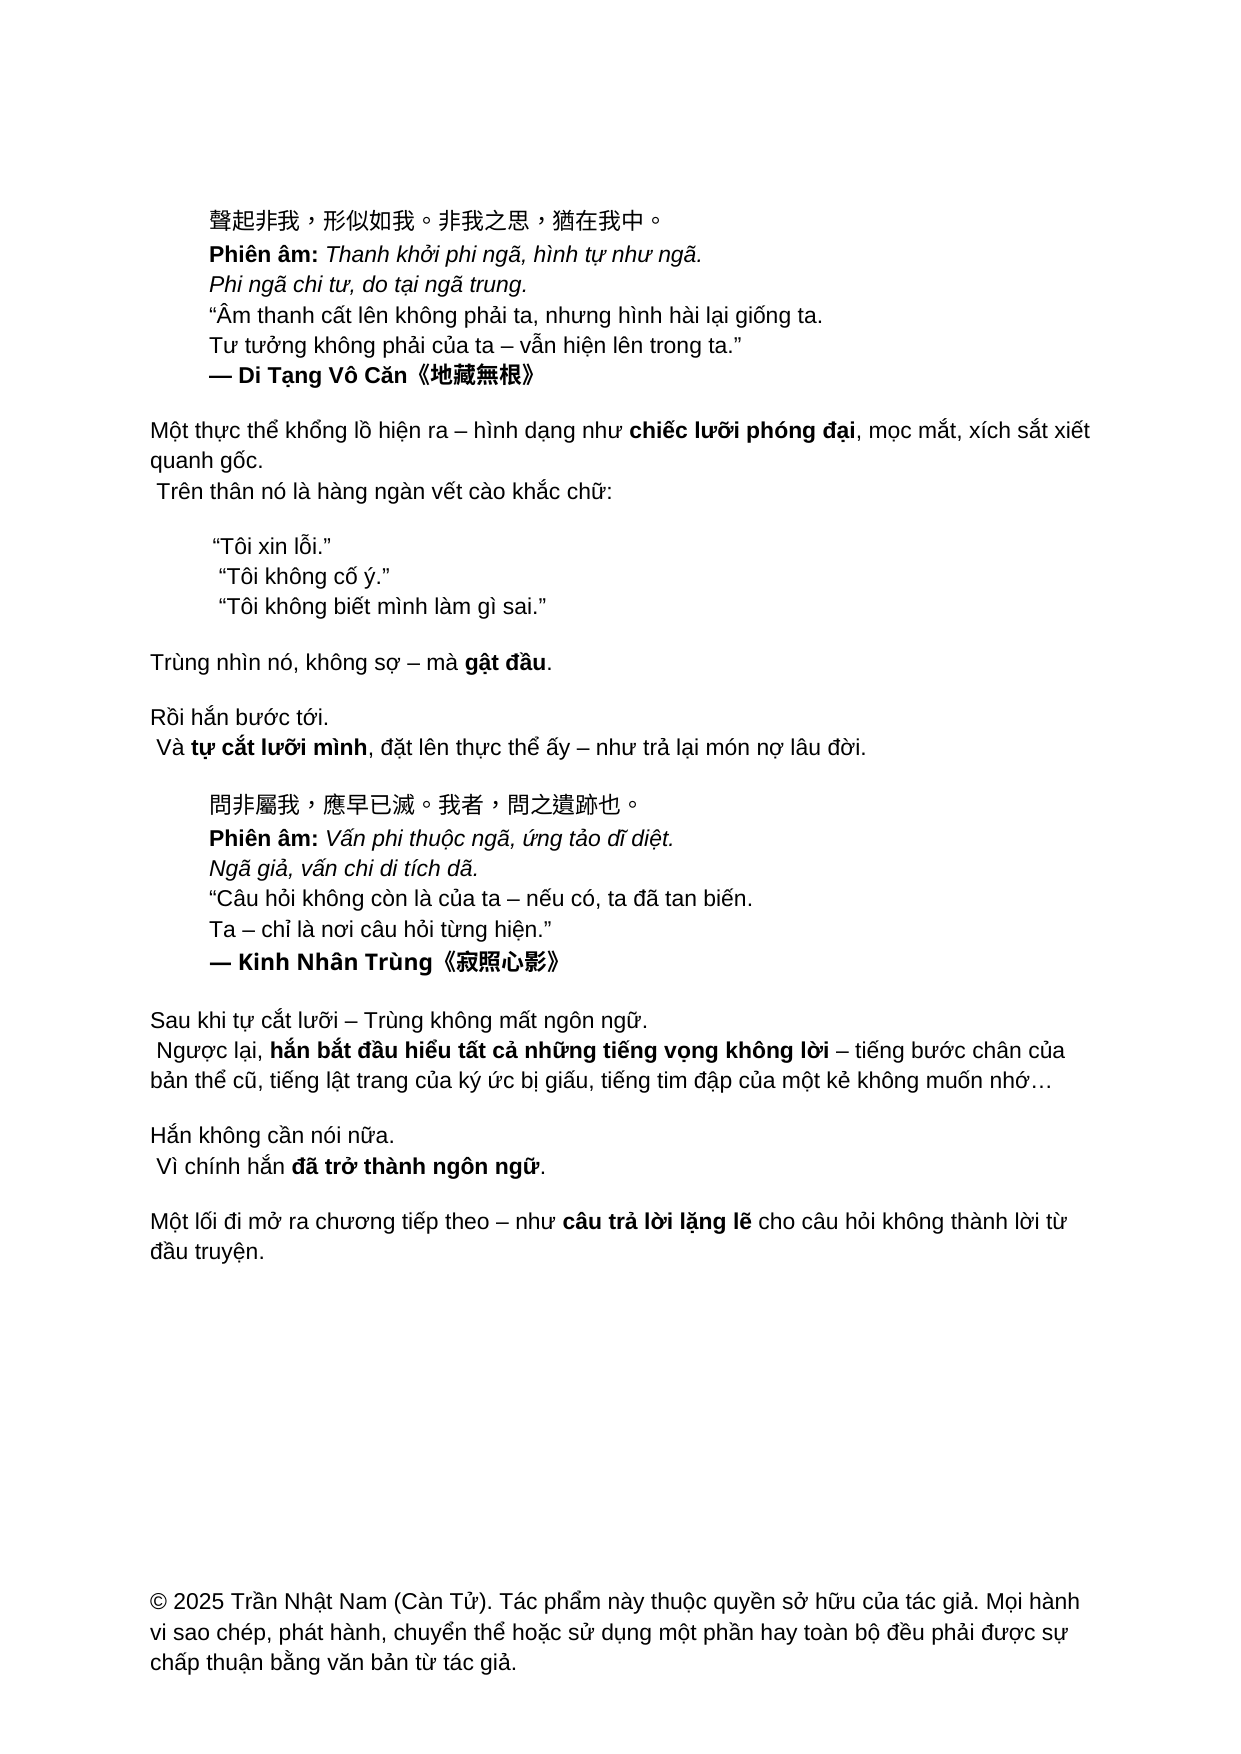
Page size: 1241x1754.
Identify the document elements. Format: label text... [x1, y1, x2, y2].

text Rồi hắn bước tới. Và tự cắt lưỡi mình, đặt lên thực thể ấy – như trả lại món nợ lâu đời. [150, 704, 1090, 760]
text Một lối đi mở ra chương tiếp theo – như câu trả lời lặng lẽ cho câu hỏi không thành lời từ đầu truyện. [150, 1208, 1090, 1264]
text Một thực thể khổng lồ hiện ra – hình dạng như chiếc lưỡi phóng đại, mọc mắt, xích sắt xiết quanh gốc. Trên thân nó là hàng ngàn vết cào khắc chữ: [150, 417, 1090, 504]
text “Âm thanh cất lên không phải ta, nhưng hình hài lại giống ta. [209, 302, 1090, 328]
text Ngã giả, vấn chi di tích dã. [150, 855, 1090, 882]
text Sau khi tự cắt lưỡi – Trùng không mất ngôn ngữ. Ngược lại, hắn bắt đầu hiểu tất cả những tiếng vọng không lời – tiếng bước chân của bản thể cũ, tiếng lật trang của ký ức bị giấu, tiếng tim đập của một kẻ không muốn nhớ… [150, 1007, 1090, 1093]
text 聲起非我，形似如我。非我之思，猶在我中。 [209, 205, 1090, 236]
text — Kinh Nhân Trùng《寂照心影》 [150, 946, 1090, 977]
text Phiên âm: Vấn phi thuộc ngã, ứng tảo dĩ diệt. [150, 825, 1090, 851]
text Ta – chỉ là nơi câu hỏi từng hiện.” [150, 916, 1090, 942]
text “Câu hỏi không còn là của ta – nếu có, ta đã tan biến. [150, 885, 1090, 912]
text 問非屬我，應早已滅。我者，問之遺跡也。 [150, 789, 1090, 820]
text Phiên âm: Thanh khởi phi ngã, hình tự như ngã. [209, 241, 1090, 267]
text Trùng nhìn nó, không sợ – mà gật đầu. [150, 648, 1090, 675]
text — Di Tạng Vô Căn《地藏無根》 [209, 362, 1090, 388]
text Tư tưởng không phải của ta – vẫn hiện lên trong ta.” [209, 332, 1090, 358]
text Phi ngã chi tư, do tại ngã trung. [209, 271, 1090, 298]
text “Tôi xin lỗi.” “Tôi không cố ý.” “Tôi không biết mình làm gì sai.” [212, 533, 1028, 619]
text Hắn không cần nói nữa. Vì chính hắn đã trở thành ngôn ngữ. [150, 1122, 1090, 1179]
